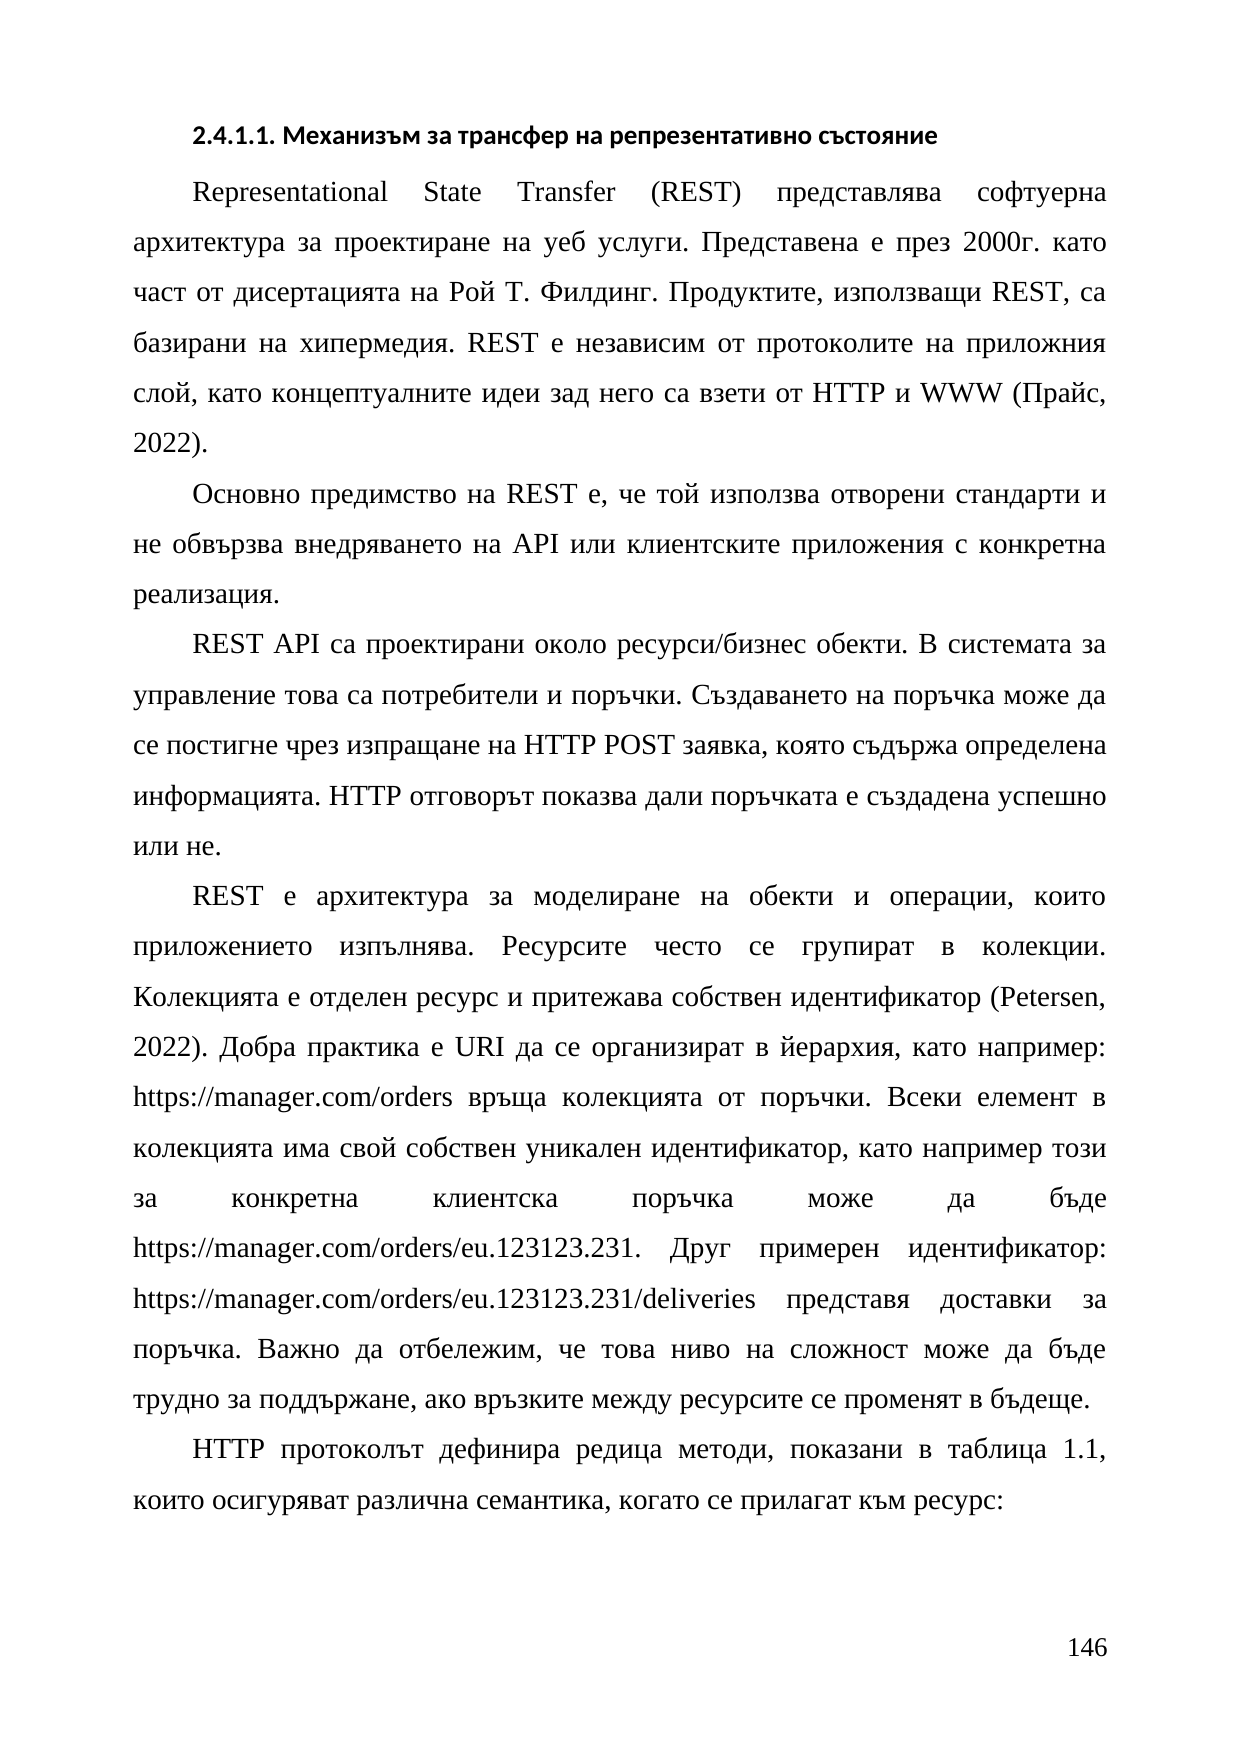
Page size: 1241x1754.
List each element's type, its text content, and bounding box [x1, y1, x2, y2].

text Основно предимство на REST е, че той използва отворени стандарти и не обвързва внедряването на API или клиентските приложения с конкретна реализация. [133, 476, 1107, 610]
subtitle 2.4.1.1. Механизъм за трансфер на репрезентативно състояние [133, 118, 1107, 151]
text HTTP протоколът дефинира редица методи, показани в таблица 1.1, които осигуряват различна семантика, когато се прилагат към ресурс: [133, 1432, 1107, 1516]
text REST API са проектирани около ресурси/бизнес обекти. В системата за управление това са потребители и поръчки. Създаването на поръчка може да се постигне чрез изпращане на HTTP POST заявка, която съдържа определена информацията. HTTP отговорът показва дали поръчката е създадена успешно или не. [133, 627, 1107, 861]
text Representational State Transfer (REST) представлява софтуерна архитектура за проектиране на уеб услуги. Представена е през 2000г. като част от дисертацията на Рой Т. Филдинг. Продуктите, използващи REST, са базирани на хипермедия. REST е независим от протоколите на приложния слой, като концептуалните идеи зад него са взети от HTTP и WWW (Прайс, 2022). [133, 174, 1107, 459]
text REST е архитектура за моделиране на обекти и операции, които приложението изпълнява. Ресурсите често се групират в колекции. Колекцията е отделен ресурс и притежава собствен идентификатор (Petersen, 2022). Добра практика е URI да се организират в йерархия, като например: https://manager.com/orders връща колекцията от поръчки. Всеки елемент в колекцията има свой собствен уникален идентификатор, като например този за конкретна клиентска поръчка може да бъде https://manager.com/orders/eu.123123.231. Друг примерен идентификатор: https://manager.com/orders/eu.123123.231/deliveries представя доставки за поръчка. Важно да отбележим, че това ниво на сложност може да бъде трудно за поддържане, ако връзките между ресурсите се променят в бъдеще. [133, 878, 1107, 1415]
